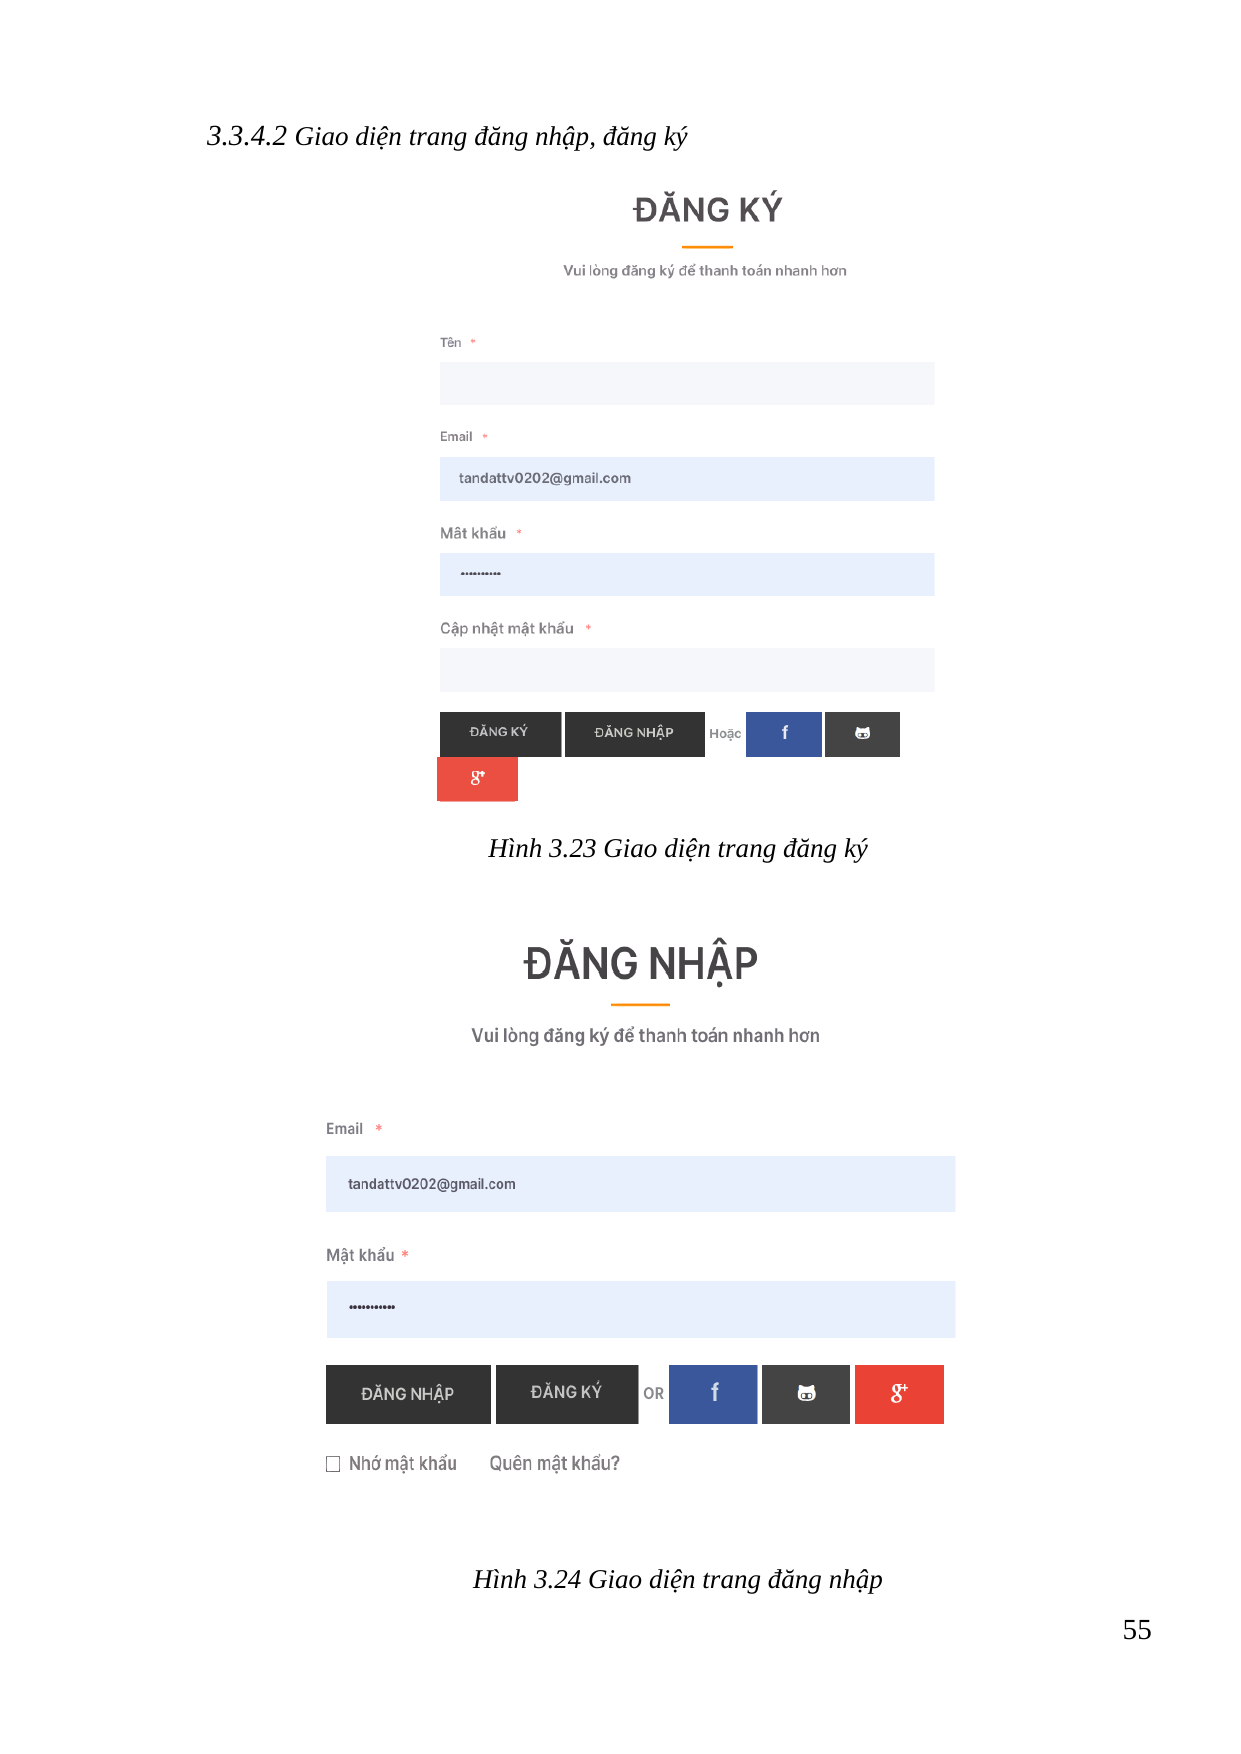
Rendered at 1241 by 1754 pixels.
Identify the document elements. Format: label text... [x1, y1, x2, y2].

picture [214, 891, 1054, 1545]
picture [413, 181, 935, 813]
subtitle Giao diện trang đăng nhập, đăng ký [207, 118, 1152, 152]
